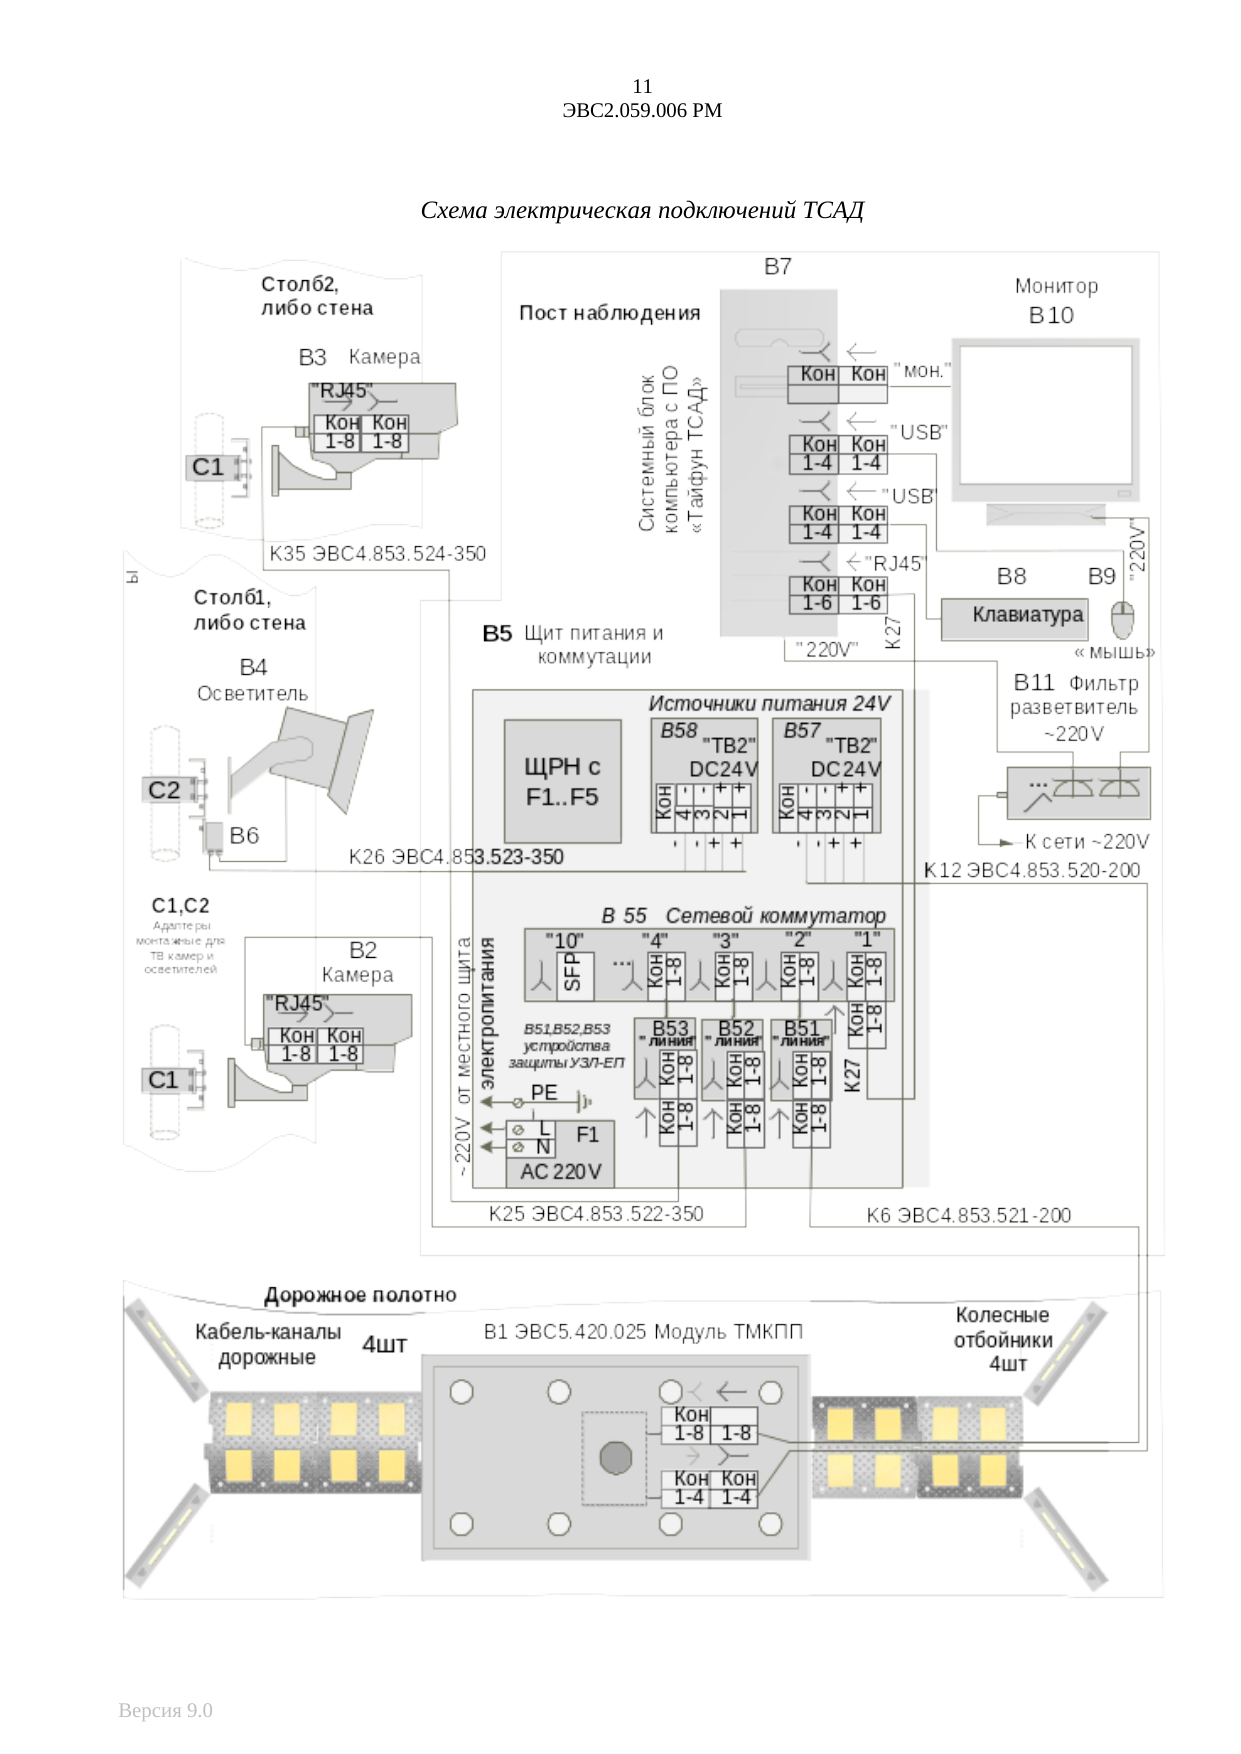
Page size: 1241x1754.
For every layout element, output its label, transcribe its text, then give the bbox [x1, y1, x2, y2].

text Схема электрическая подключений ТСАД [118, 195, 1167, 224]
